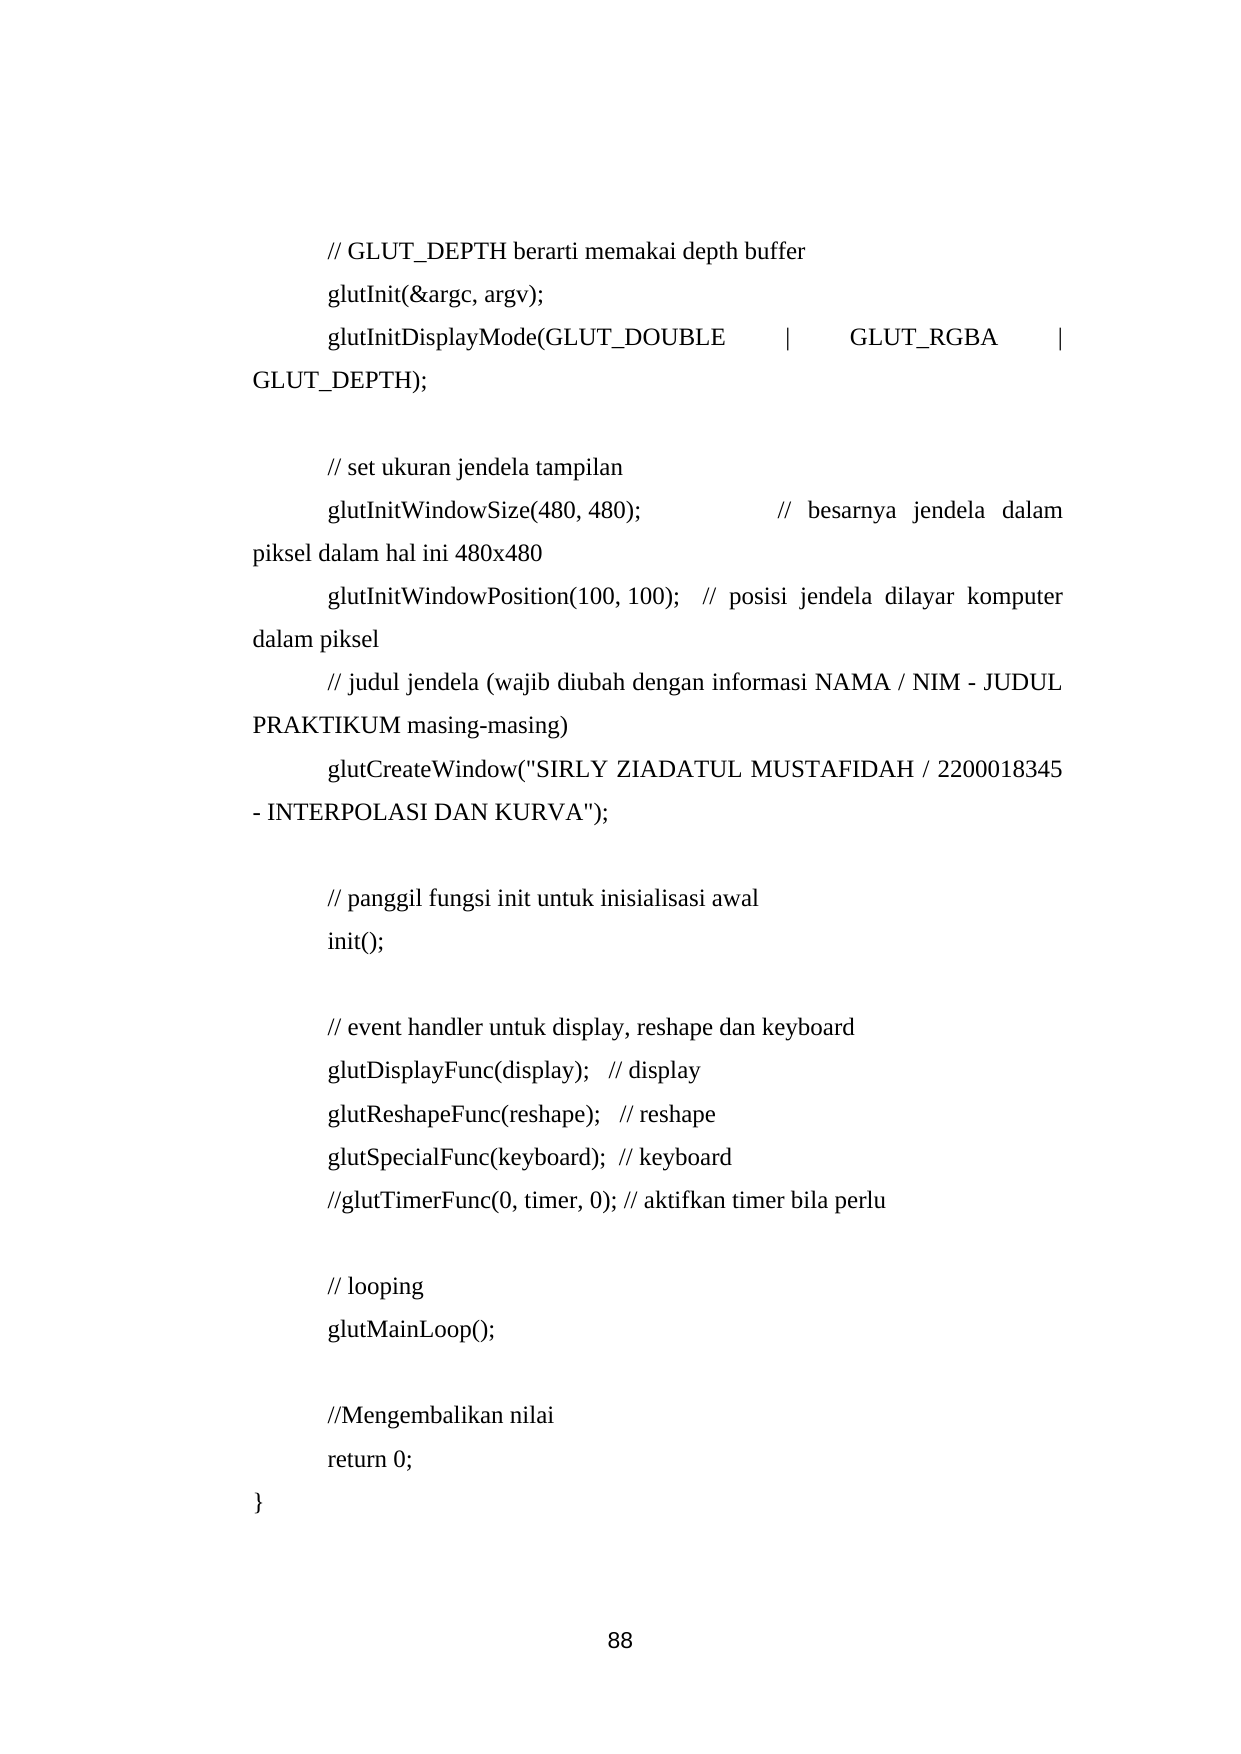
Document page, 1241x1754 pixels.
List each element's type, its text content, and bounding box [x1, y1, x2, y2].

list //glutTimerFunc(0, timer, 0); // aktifkan timer bila perlu [252, 1185, 1063, 1214]
list return 0; [252, 1444, 1063, 1472]
list glutSpecialFunc(keyboard); // keyboard [252, 1142, 1063, 1171]
list // set ukuran jendela tampilan [252, 452, 1063, 481]
list glutCreateWindow("SIRLY ZIADATUL MUSTAFIDAH / 2200018345 - INTERPOLASI DAN KURVA"); [252, 754, 1063, 826]
list glutInit(&argc, argv); [252, 279, 1063, 308]
list glutInitDisplayMode(GLUT_DOUBLE | GLUT_RGBA | GLUT_DEPTH); [252, 322, 1063, 394]
list // GLUT_DEPTH berarti memakai depth buffer [252, 236, 1063, 265]
list // looping [252, 1271, 1063, 1300]
list glutMainLoop(); [252, 1314, 1063, 1343]
list // judul jendela (wajib diubah dengan informasi NAMA / NIM - JUDUL PRAKTIKUM masing-masing) [252, 667, 1063, 739]
list glutInitWindowPosition(100, 100); // posisi jendela dilayar komputer dalam piksel [252, 581, 1063, 653]
list // event handler untuk display, reshape dan keyboard [252, 1012, 1063, 1041]
list glutDisplayFunc(display); // display [252, 1056, 1063, 1084]
list } [252, 1487, 1063, 1516]
list // panggil fungsi init untuk inisialisasi awal [252, 883, 1063, 912]
list glutInitWindowSize(480, 480); // besarnya jendela dalam piksel dalam hal ini 480x480 [252, 495, 1063, 567]
list glutReshapeFunc(reshape); // reshape [252, 1099, 1063, 1127]
list init(); [252, 926, 1063, 955]
list //Mengembalikan nilai [252, 1401, 1063, 1429]
